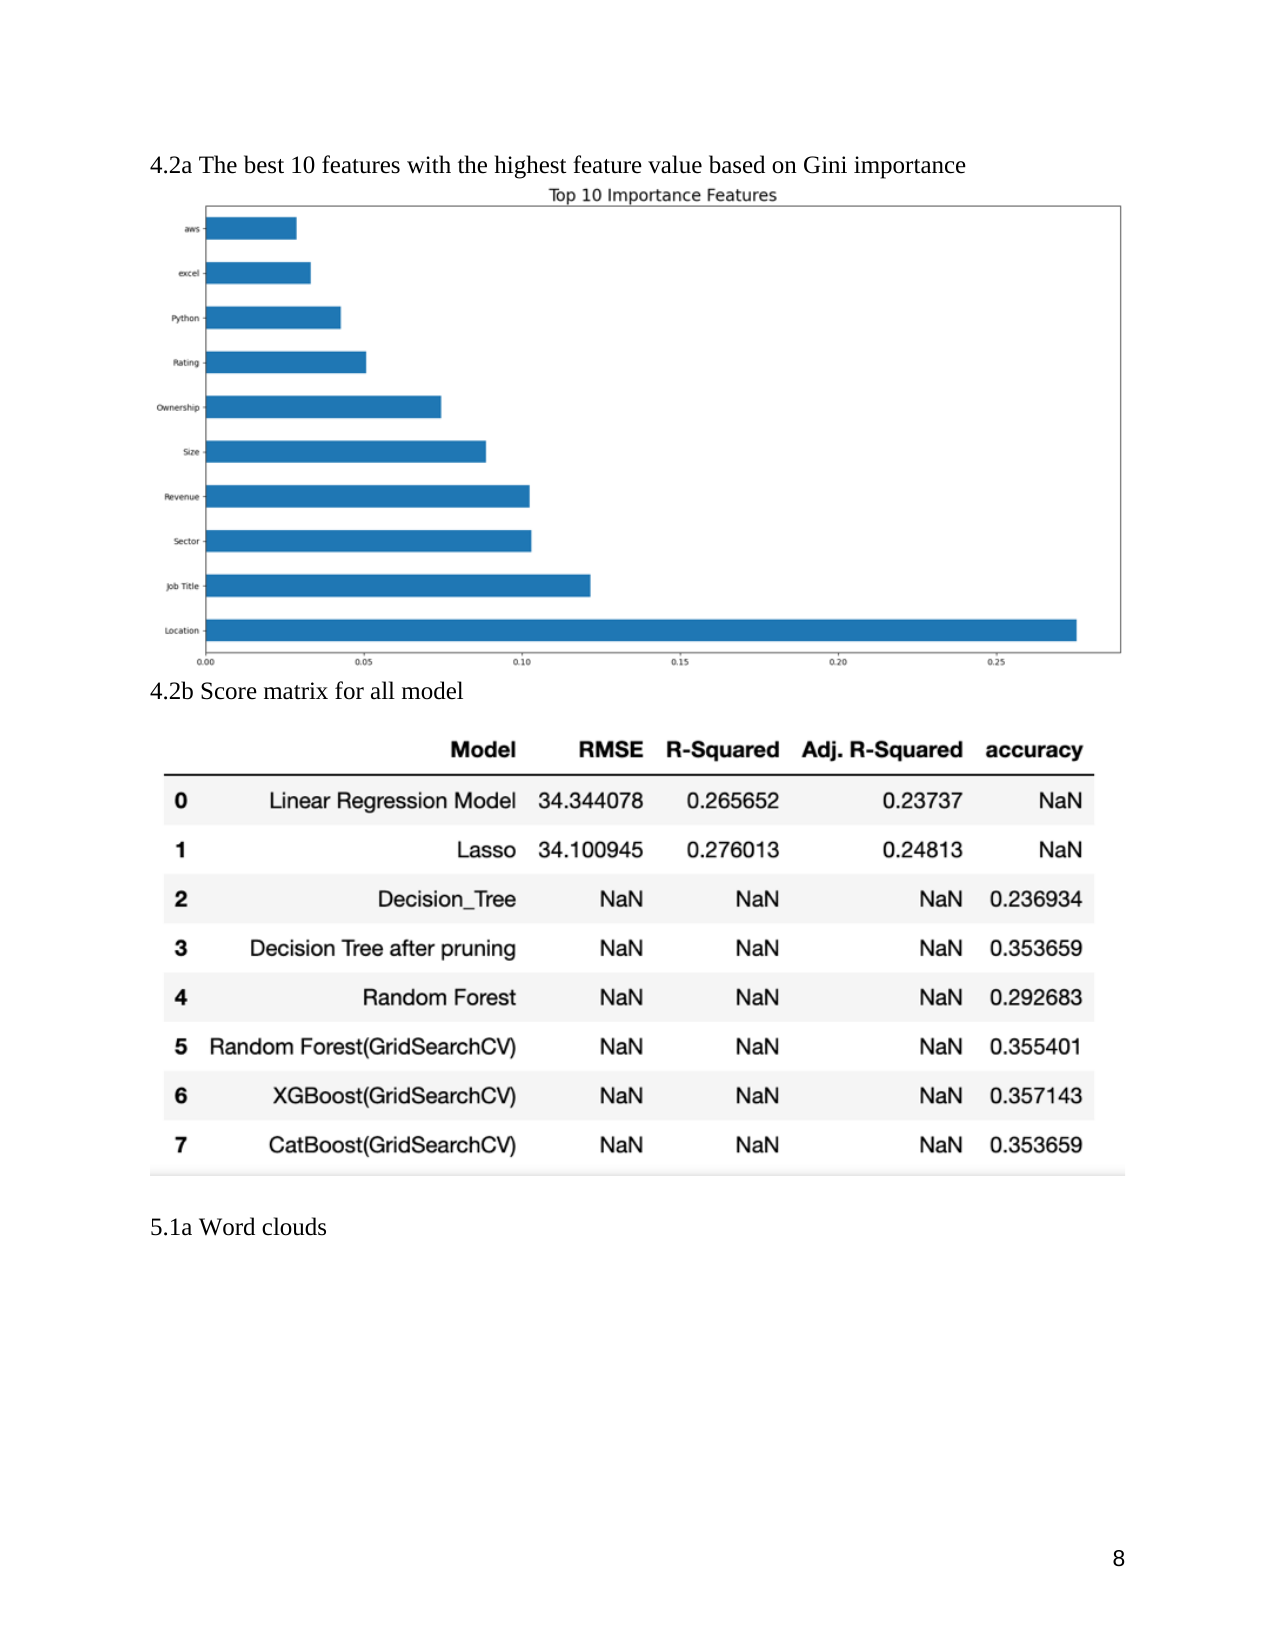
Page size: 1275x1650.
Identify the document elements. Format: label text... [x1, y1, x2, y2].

text 5.1a Word clouds [150, 1212, 1125, 1241]
text 4.2b Score matrix for all model [150, 676, 1125, 708]
picture [150, 182, 1125, 673]
picture [150, 708, 1125, 1176]
text 4.2a The best 10 features with the highest feature value based on Gini importance [150, 150, 1125, 182]
